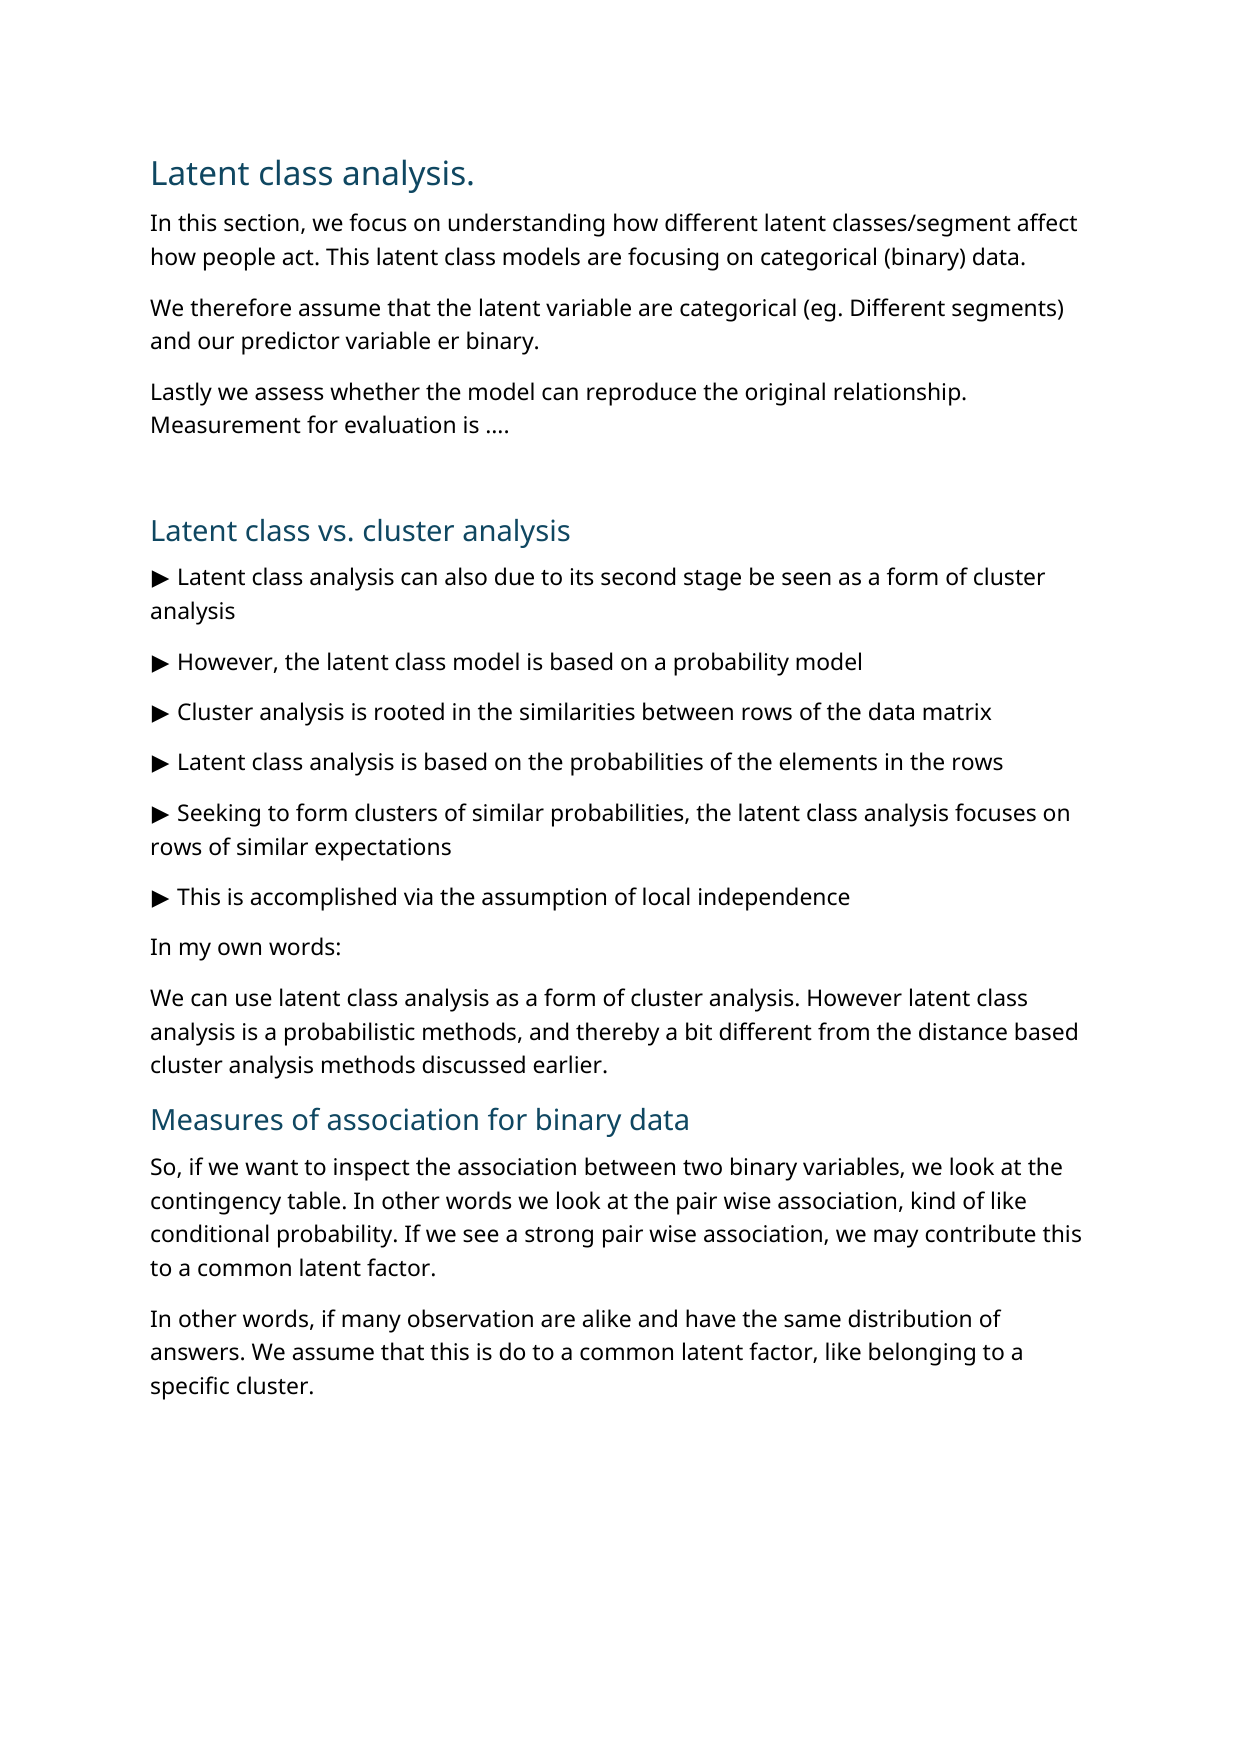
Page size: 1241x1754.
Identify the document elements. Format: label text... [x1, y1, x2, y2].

text So, if we want to inspect the association between two binary variables, we look at the contingency table. In other words we look at the pair wise association, kind of like conditional probability. If we see a strong pair wise association, we may contribute this to a common latent factor. [150, 1151, 1090, 1283]
subtitle Latent class vs. cluster analysis [150, 510, 1090, 550]
text In other words, if many observation are alike and have the same distribution of answers. We assume that this is do to a common latent factor, like belonging to a specific cluster. [150, 1302, 1090, 1401]
text ▶ Latent class analysis is based on the probabilities of the elements in the rows [150, 746, 1090, 778]
text ▶ Cluster analysis is rooted in the similarities between rows of the data matrix [150, 696, 1090, 727]
text Lastly we assess whether the model can reproduce the original relationship. Measurement for evaluation is …. [150, 376, 1090, 441]
text In this section, we focus on understanding how different latent classes/segment affect how people act. This latent class models are focusing on categorical (binary) data. [150, 207, 1090, 272]
subtitle Latent class analysis. [150, 150, 1090, 195]
text We can use latent class analysis as a form of cluster analysis. However latent class analysis is a probabilistic methods, and thereby a bit different from the distance based cluster analysis methods discussed earlier. [150, 982, 1090, 1081]
text We therefore assume that the latent variable are categorical (eg. Different segments) and our predictor variable er binary. [150, 291, 1090, 356]
text ▶ Latent class analysis can also due to its second stage be seen as a form of cluster analysis [150, 561, 1090, 626]
text In my own words: [150, 931, 1090, 963]
subtitle Measures of association for binary data [150, 1100, 1090, 1139]
text ▶ This is accomplished via the assumption of local independence [150, 881, 1090, 912]
text ▶ Seeking to form clusters of similar probabilities, the latent class analysis focuses on rows of similar expectations [150, 797, 1090, 862]
text ▶ However, the latent class model is based on a probability model [150, 646, 1090, 677]
